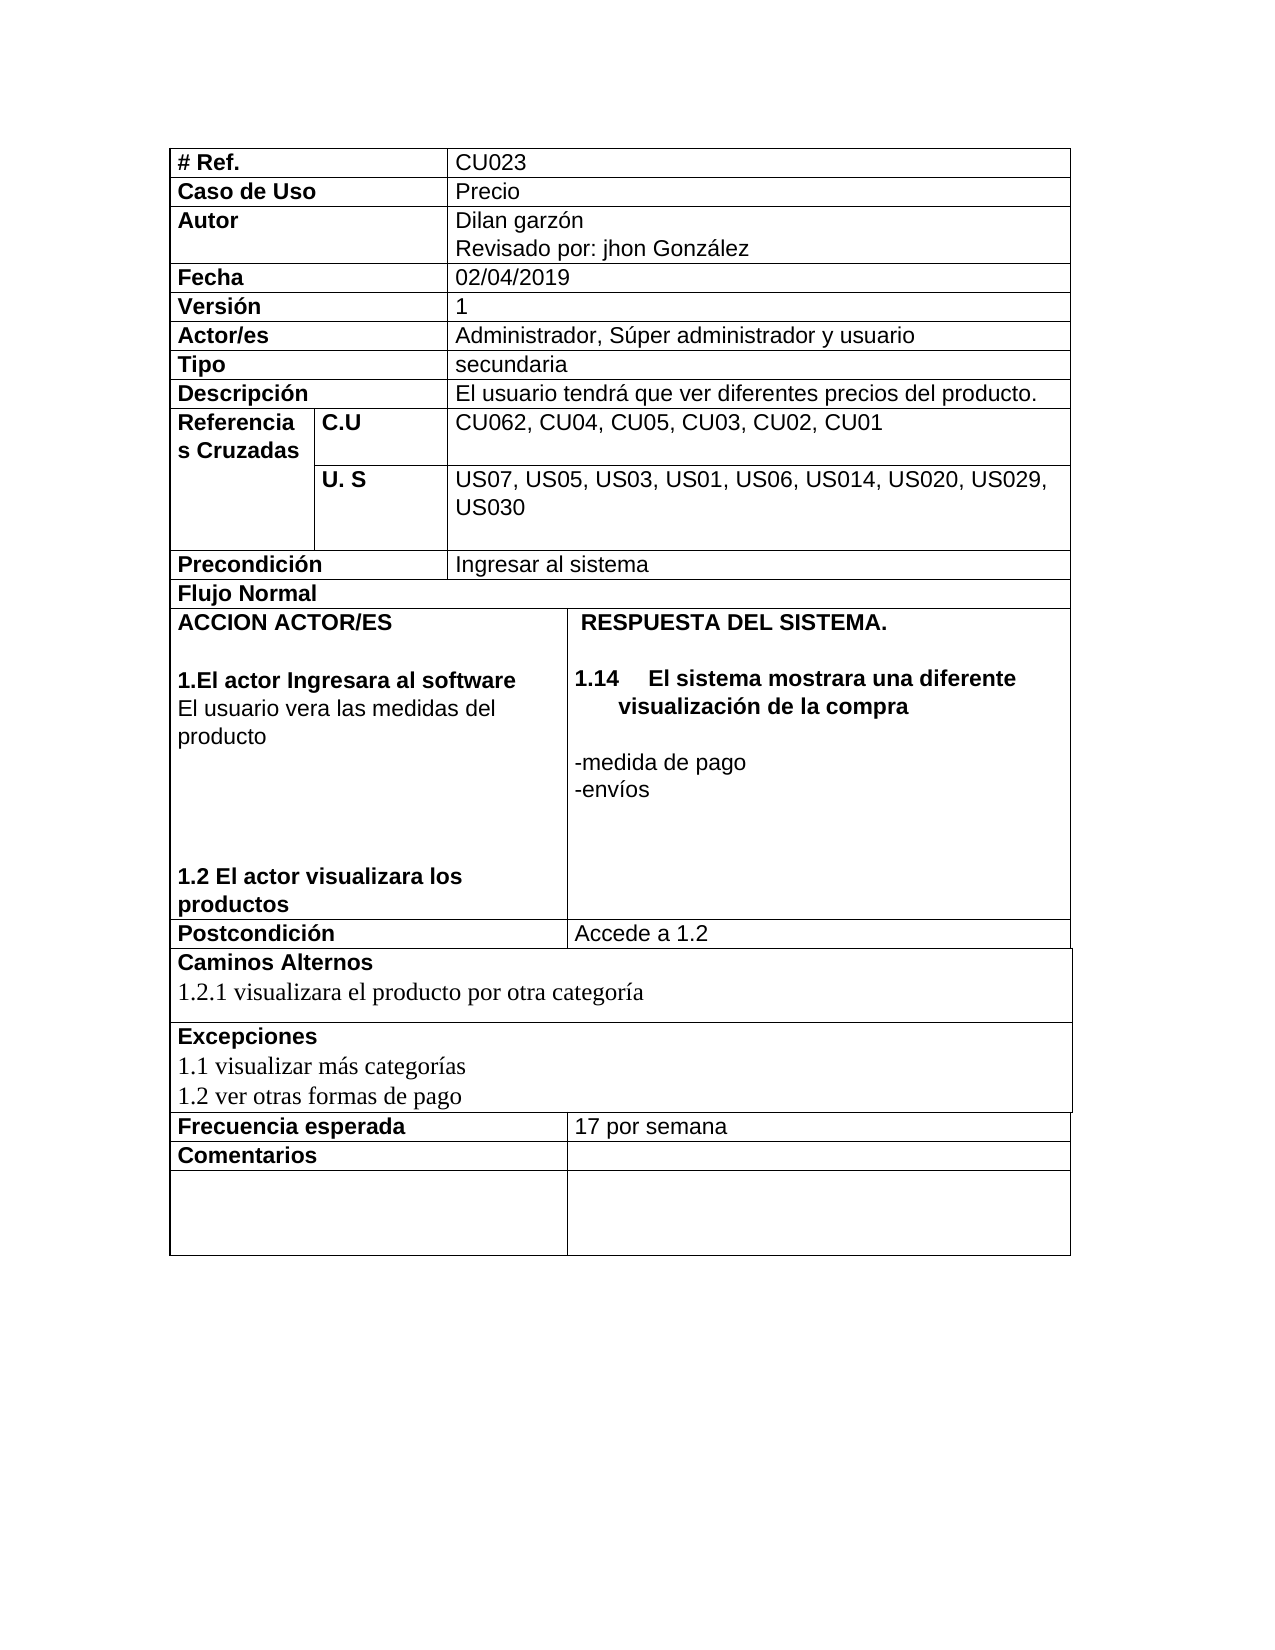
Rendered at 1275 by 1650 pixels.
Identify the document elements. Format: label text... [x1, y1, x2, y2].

table_cell Descripción [171, 380, 447, 408]
table_cell Ingresar al sistema [448, 551, 1070, 579]
table_cell secundaria [448, 351, 1070, 379]
table_cell C.U [315, 409, 447, 465]
table_cell RESPUESTA DEL SISTEMA. El sistema mostrara una diferente visualización de la compra -medida de pago -envíos [568, 609, 1070, 919]
table_cell Precio [448, 178, 1070, 206]
table_cell U. S [315, 466, 447, 550]
table_cell US07, US05, US03, US01, US06, US014, US020, US029, US030 [448, 466, 1070, 550]
table_cell Fecha [171, 264, 447, 292]
table_cell Referencias Cruzadas [171, 409, 314, 550]
table_header CU023 [448, 149, 1070, 177]
table_cell Flujo Normal [171, 580, 1070, 608]
table_cell Frecuencia esperada [171, 1113, 567, 1141]
table_cell 1 [448, 293, 1070, 321]
table_cell Tipo [171, 351, 447, 379]
table_cell CU062, CU04, CU05, CU03, CU02, CU01 [448, 409, 1070, 465]
table_cell Actor/es [171, 322, 447, 350]
table_cell [171, 1171, 567, 1254]
table_cell [568, 1142, 1070, 1170]
table_cell Precondición [171, 551, 447, 579]
table_cell Autor [171, 207, 447, 263]
table_cell Dilan garzón Revisado por: jhon González [448, 207, 1070, 263]
table_cell 17 por semana [568, 1113, 1070, 1141]
table_cell ACCION ACTOR/ES 1.El actor Ingresara al software El usuario vera las medidas del producto 1.2 El actor visualizara los productos [171, 609, 567, 919]
table_cell Administrador, Súper administrador y usuario [448, 322, 1070, 350]
table_cell [568, 1171, 1070, 1254]
table_cell Accede a 1.2 [568, 920, 1070, 948]
table_cell El usuario tendrá que ver diferentes precios del producto. [448, 380, 1070, 408]
table_cell Caso de Uso [171, 178, 447, 206]
table_cell 02/04/2019 [448, 264, 1070, 292]
table_cell Postcondición [171, 920, 567, 948]
table_header # Ref. [171, 149, 447, 177]
table_cell Excepciones 1.1 visualizar más categorías 1.2 ver otras formas de pago [171, 1023, 1072, 1112]
table_cell Versión [171, 293, 447, 321]
table_cell Comentarios [171, 1142, 567, 1170]
table_cell Caminos Alternos 1.2.1 visualizara el producto por otra categoría [171, 949, 1072, 1022]
